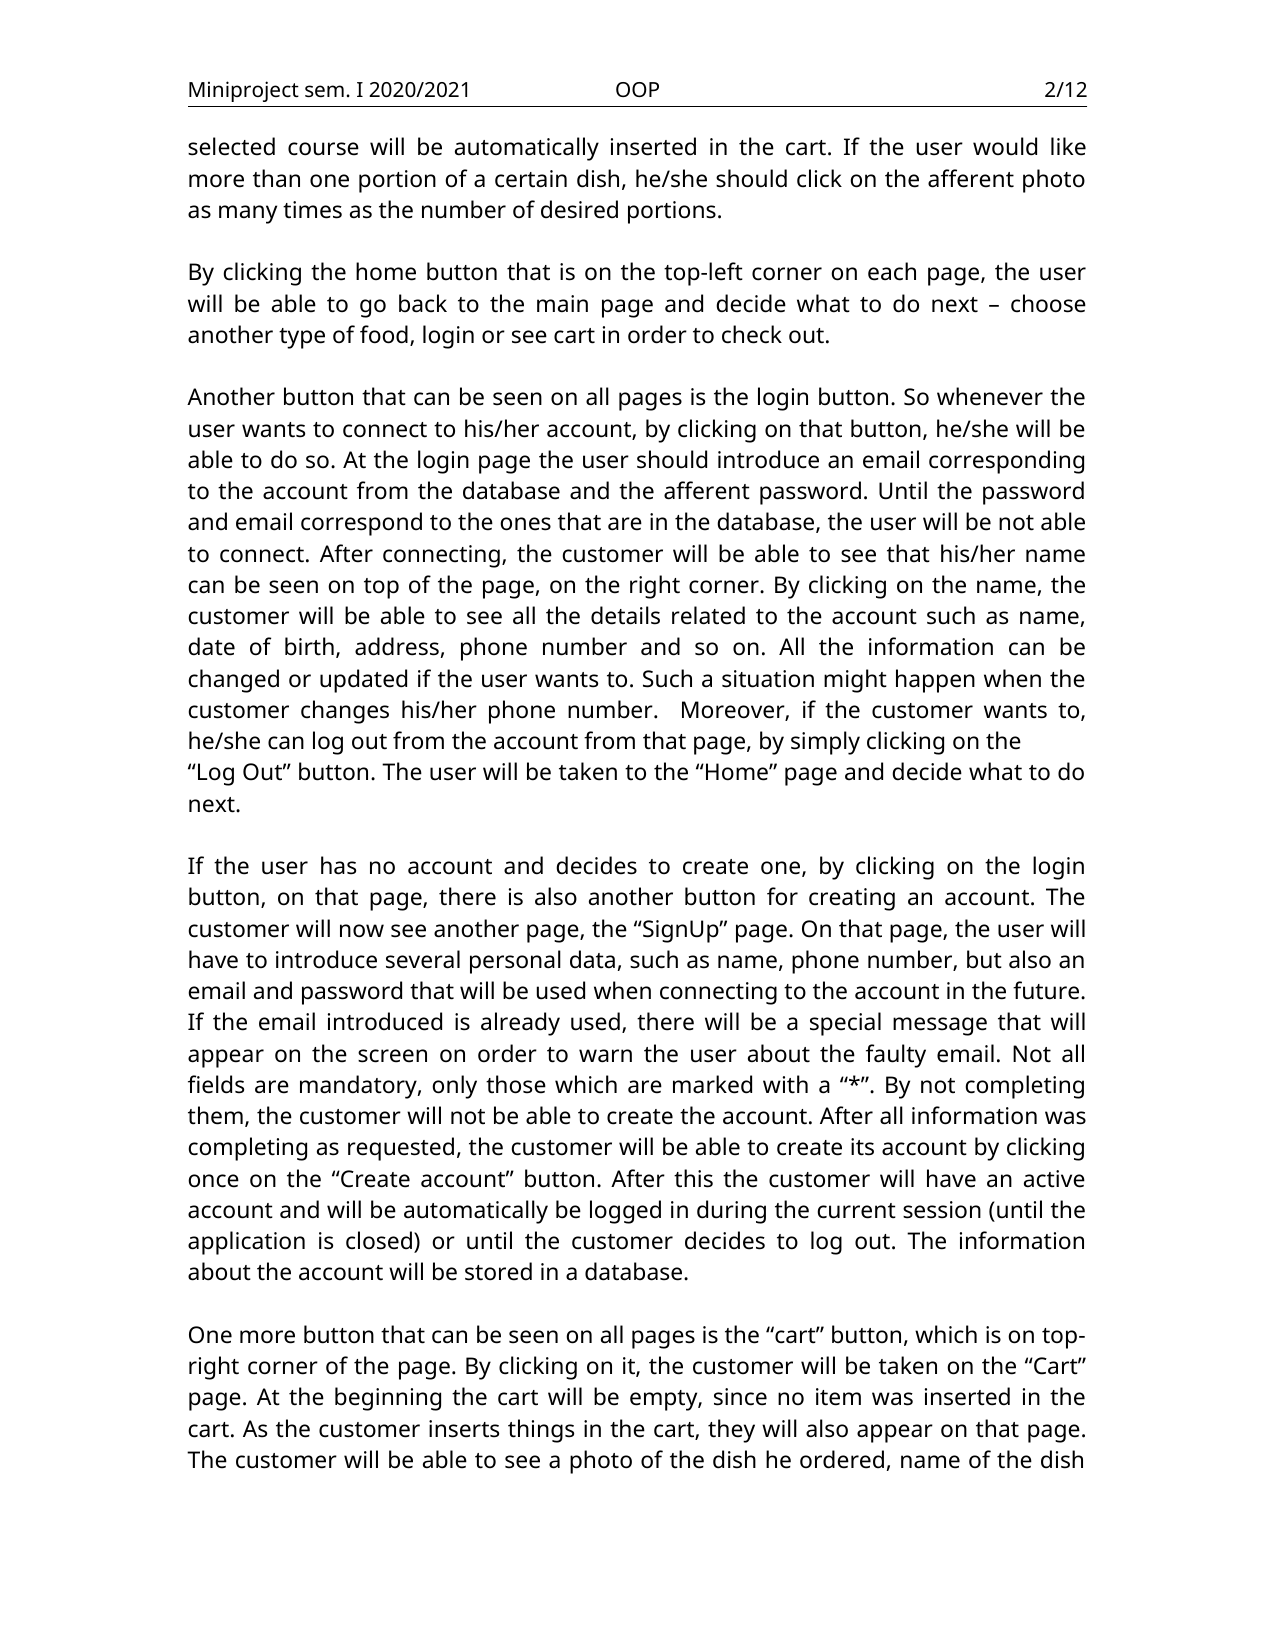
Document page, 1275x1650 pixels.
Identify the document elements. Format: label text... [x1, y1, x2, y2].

text By clicking the home button that is on the top-left corner on each page, the user will be able to go back to the main page and decide what to do next – choose another type of food, login or see cart in order to check out. [187, 256, 1087, 350]
text “Log Out” button. The user will be taken to the “Home” page and decide what to do next. [187, 756, 1087, 819]
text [187, 1319, 1087, 1475]
text Another button that can be seen on all pages is the login button. So whenever the user wants to connect to his/her account, by clicking on that button, he/she will be able to do so. At the login page the user should introduce an email corresponding to the account from the database and the afferent password. Until the password and email correspond to the ones that are in the database, the user will be not able to connect. After connecting, the customer will be able to see that his/her name can be seen on top of the page, on the right corner. By clicking on the name, the customer will be able to see all the details related to the account such as name, date of birth, address, phone number and so on. All the information can be changed or updated if the user wants to. Such a situation might happen when the customer changes his/her phone number. Moreover, if the customer wants to, he/she can log out from the account from that page, by simply clicking on the [187, 381, 1087, 756]
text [187, 131, 1087, 225]
text If the user has no account and decides to create one, by clicking on the login button, on that page, there is also another button for creating an account. The customer will now see another page, the “SignUp” page. On that page, the user will have to introduce several personal data, such as name, phone number, but also an email and password that will be used when connecting to the account in the future. If the email introduced is already used, there will be a special message that will appear on the screen on order to warn the user about the faulty email. Not all fields are mandatory, only those which are marked with a “*”. By not completing them, the customer will not be able to create the account. After all information was completing as requested, the customer will be able to create its account by clicking once on the “Create account” button. After this the customer will have an active account and will be automatically be logged in during the current session (until the application is closed) or until the customer decides to log out. The information about the account will be stored in a database. [187, 850, 1087, 1287]
